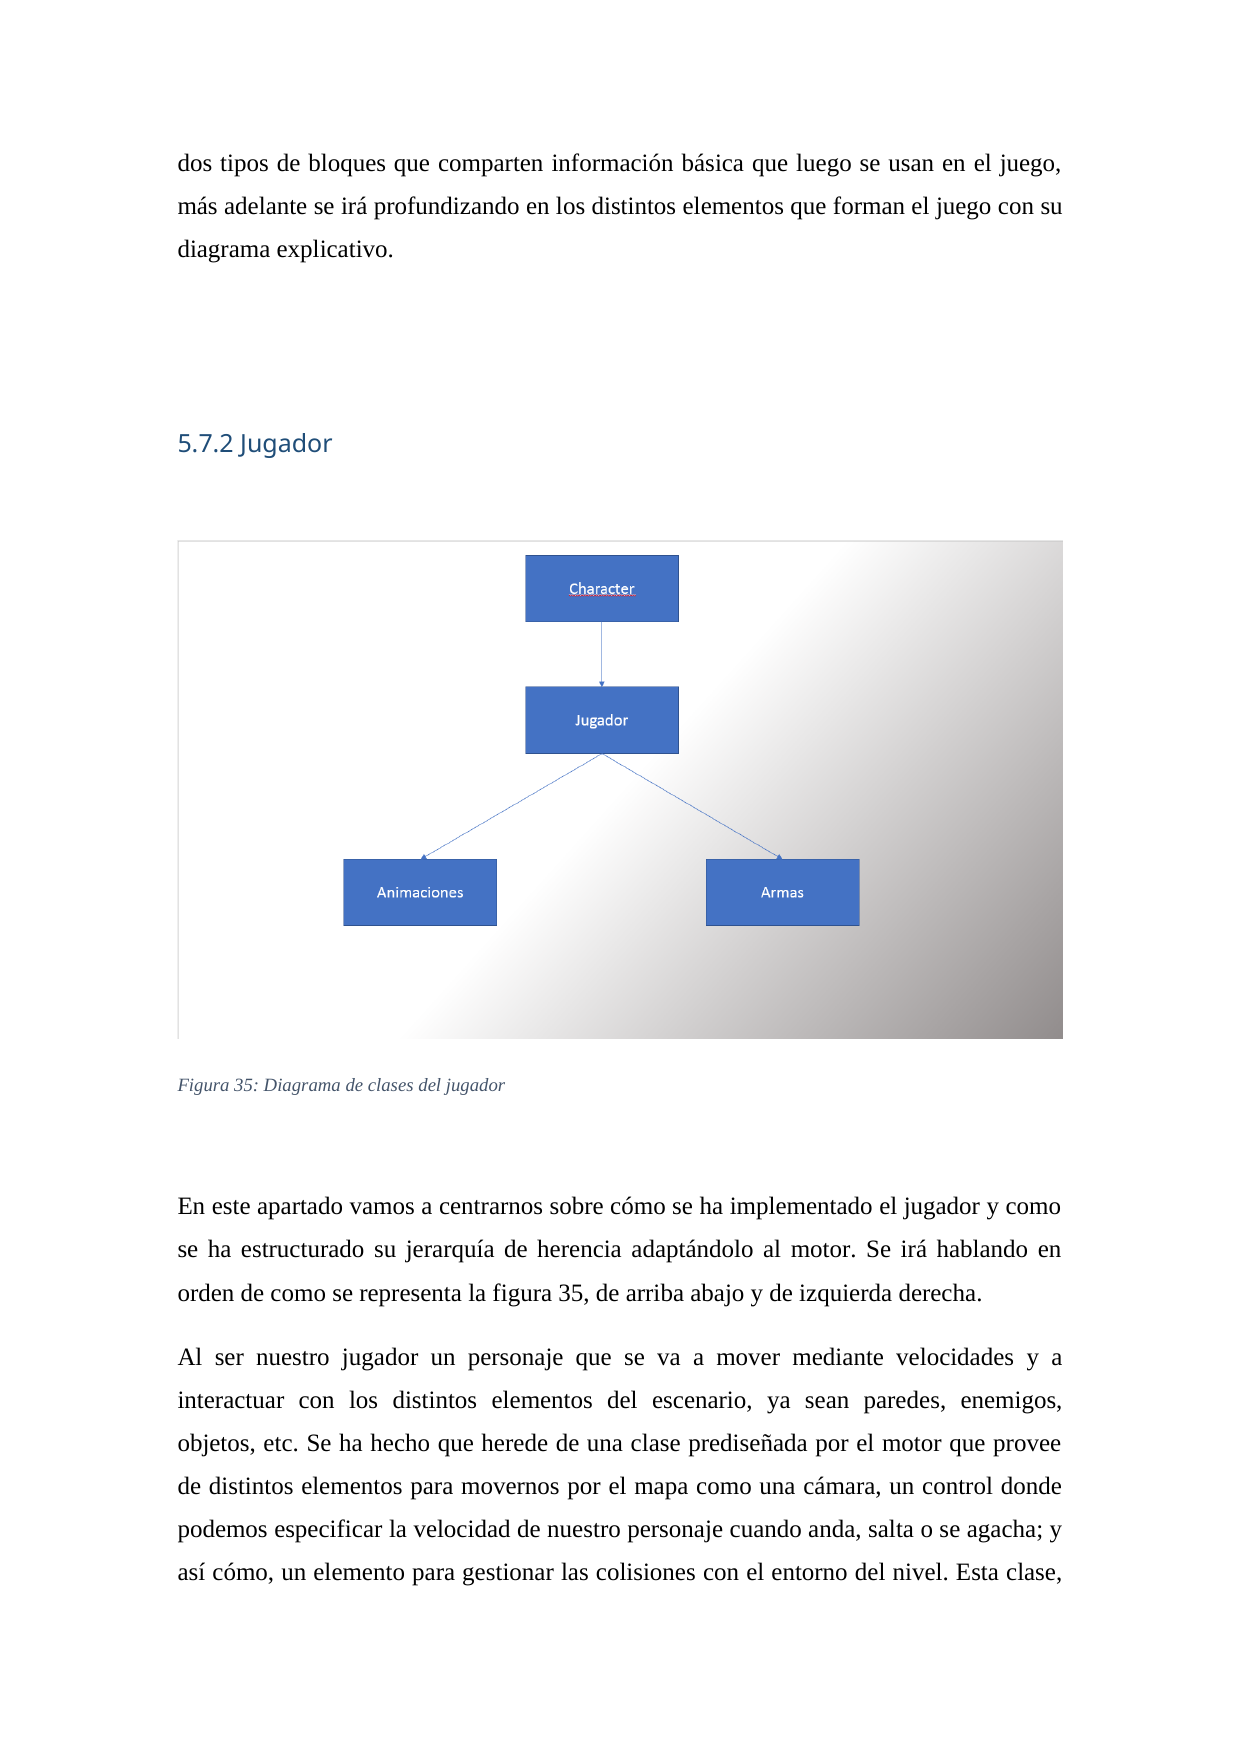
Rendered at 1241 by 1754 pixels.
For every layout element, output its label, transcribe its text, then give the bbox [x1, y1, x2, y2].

text En este apartado vamos a centrarnos sobre cómo se ha implementado el jugador y como se ha estructurado su jerarquía de herencia adaptándolo al motor. Se irá hablando en orden de como se representa la figura 35, de arriba abajo y de izquierda derecha. [177, 1191, 1063, 1306]
subtitle 5.7.2 Jugador [177, 426, 1063, 460]
picture [177, 540, 1063, 1039]
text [177, 1342, 1063, 1586]
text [177, 148, 1063, 263]
